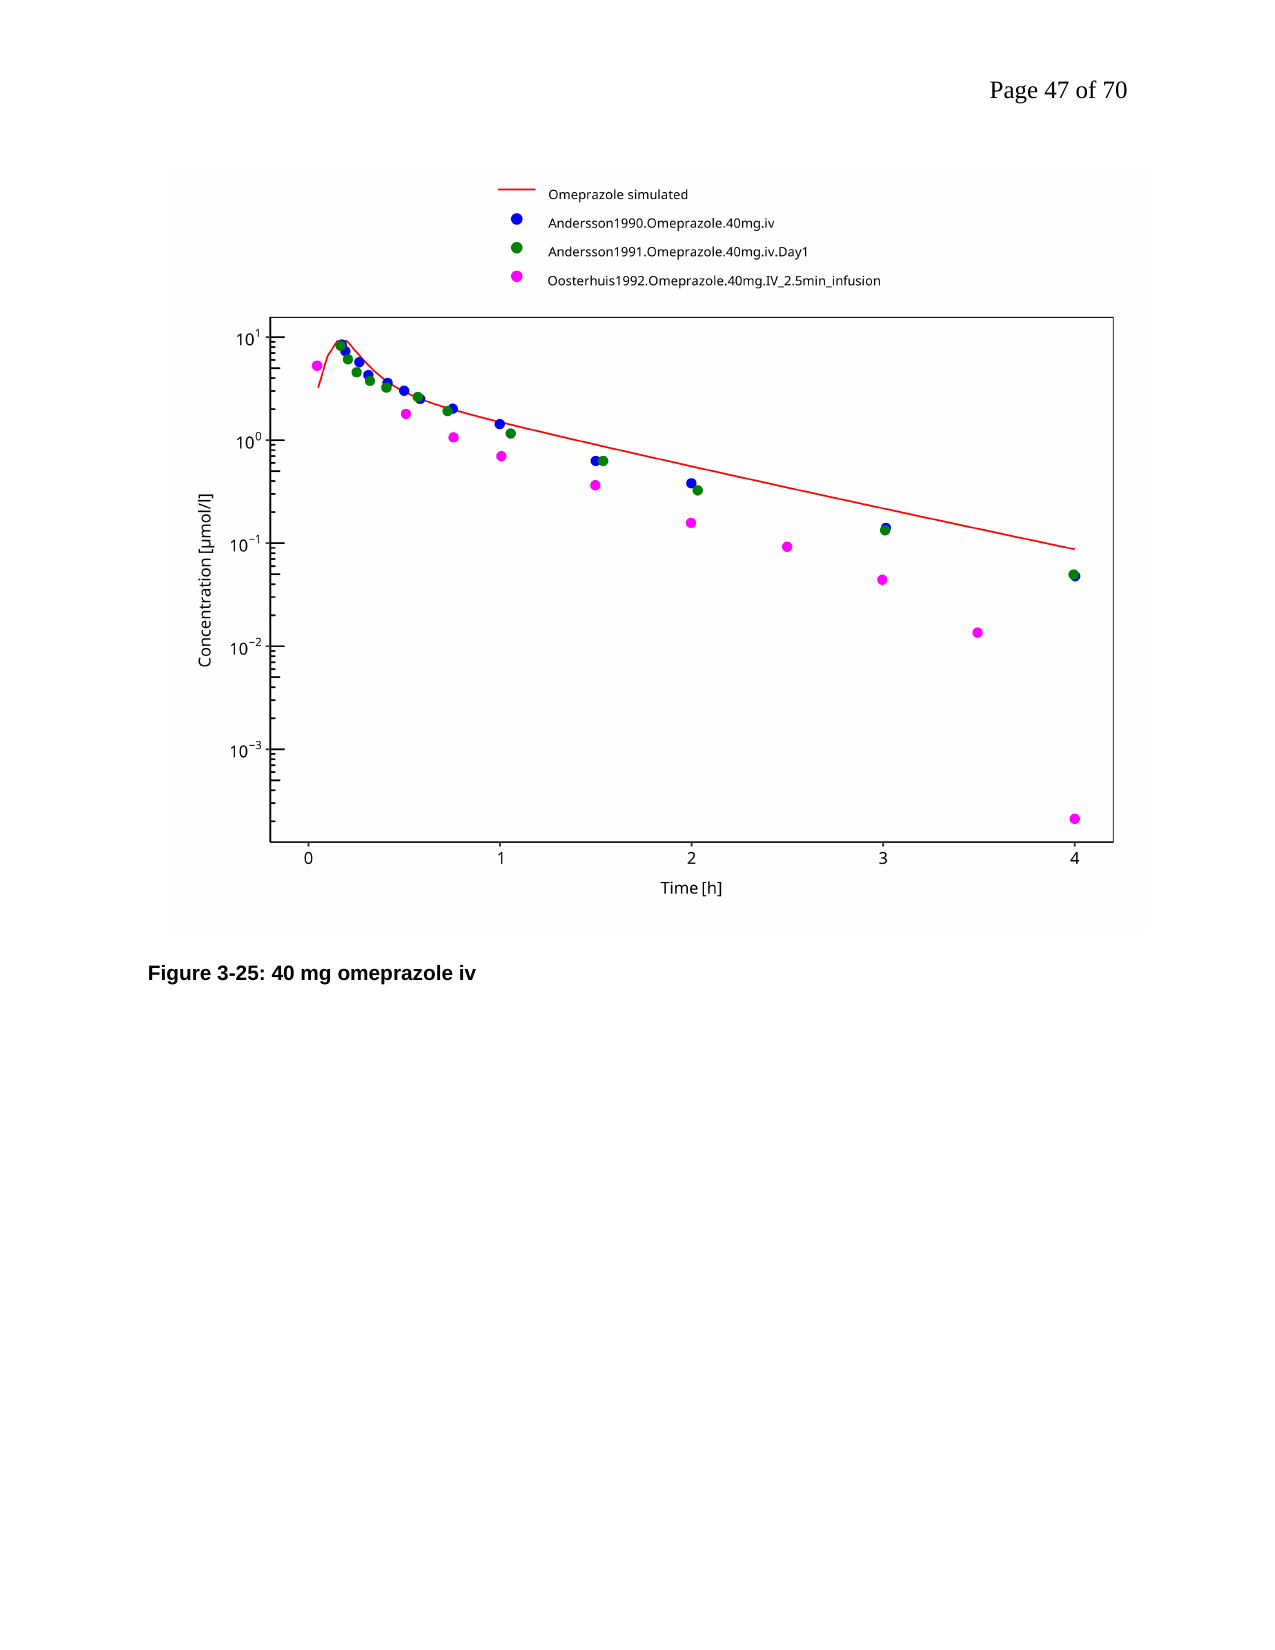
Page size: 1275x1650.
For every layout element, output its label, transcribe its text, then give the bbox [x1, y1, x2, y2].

text Figure 3-25: 40 mg omeprazole iv [148, 960, 1127, 984]
picture [166, 166, 1146, 930]
